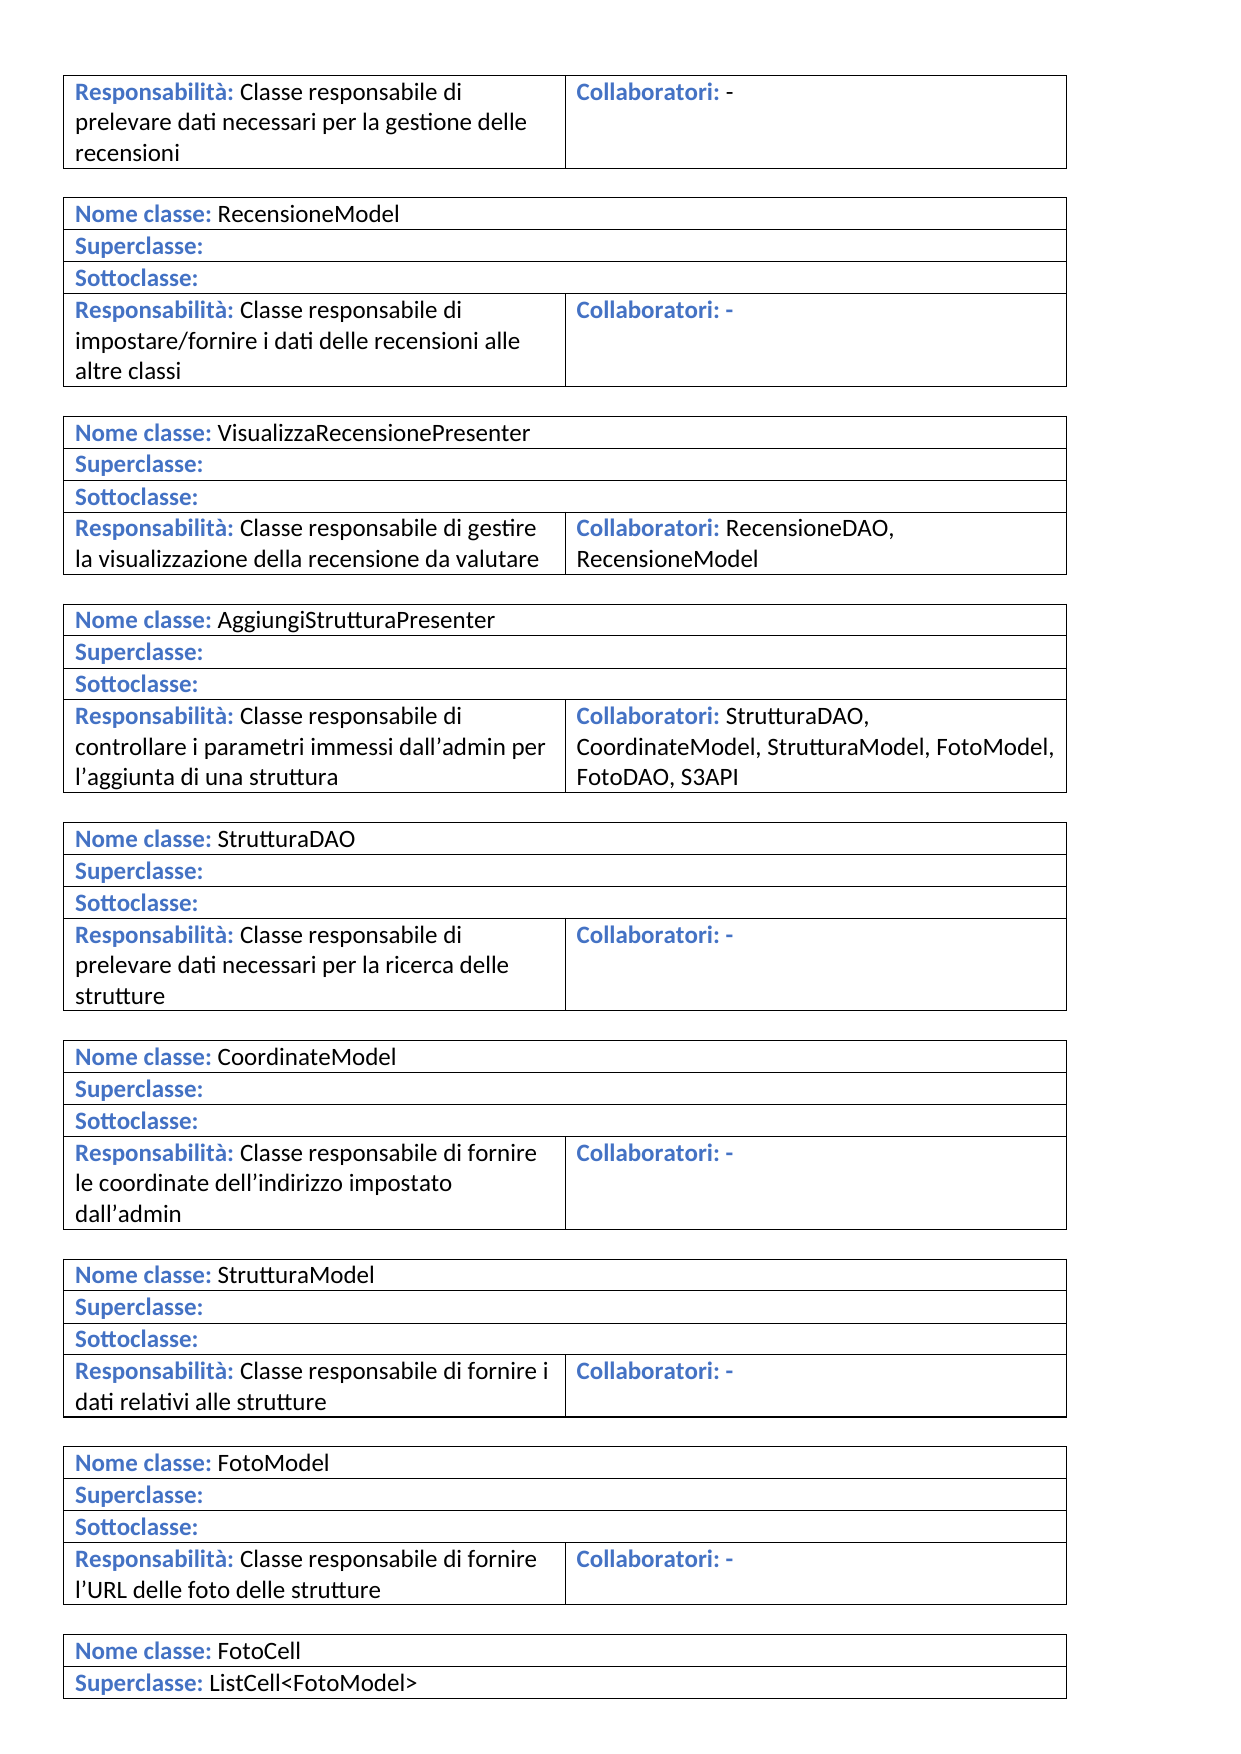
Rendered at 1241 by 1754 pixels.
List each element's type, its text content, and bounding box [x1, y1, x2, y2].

table_cell Sottoclasse: [64, 1105, 1066, 1136]
table_cell Responsabilità: Classe responsabile di fornire i dati relativi alle strutture [64, 1355, 565, 1416]
table_cell Collaboratori: StrutturaDAO, CoordinateModel, StrutturaModel, FotoModel, FotoDAO, S3API [566, 700, 1066, 792]
table_cell Superclasse: [64, 449, 1066, 479]
table_header Nome classe: CoordinateModel [64, 1041, 1066, 1072]
table_cell Collaboratori: - [566, 1137, 1066, 1229]
table_cell Responsabilità: Classe responsabile di fornire le coordinate dell’indirizzo impostato dall’admin [64, 1137, 565, 1229]
table_cell Collaboratori: - [566, 1355, 1066, 1416]
table_cell Collaboratori: - [566, 294, 1066, 386]
table_cell Sottoclasse: [64, 262, 1066, 293]
table_header Nome classe: VisualizzaRecensionePresenter [64, 417, 1066, 448]
table_header Nome classe: StrutturaDAO [64, 823, 1066, 854]
table_cell Sottoclasse: [64, 1324, 1066, 1354]
table_header Nome classe: FotoModel [64, 1447, 1066, 1478]
table_cell Superclasse: [64, 1479, 1066, 1510]
table_cell Superclasse: [64, 230, 1066, 261]
table_cell Responsabilità: Classe responsabile di gestire la visualizzazione della recensione da valutare [64, 513, 565, 574]
table_cell Superclasse: [64, 1291, 1066, 1322]
table_cell Collaboratori: - [566, 919, 1066, 1010]
table_cell Sottoclasse: [64, 669, 1066, 699]
table_cell Responsabilità: Classe responsabile di impostare/fornire i dati delle recensioni alle altre classi [64, 294, 565, 386]
table_cell Responsabilità: Classe responsabile di controllare i parametri immessi dall’admin per l’aggiunta di una struttura [64, 700, 565, 792]
table_cell Sottoclasse: [64, 1511, 1066, 1542]
table_cell Collaboratori: - [566, 76, 1066, 167]
table_cell Superclasse: [64, 855, 1066, 886]
table_header Nome classe: FotoCell [64, 1635, 1066, 1666]
table_cell Sottoclasse: [64, 481, 1066, 512]
table_cell Superclasse: [64, 636, 1066, 667]
table_cell Responsabilità: Classe responsabile di prelevare dati necessari per la ricerca delle strutture [64, 919, 565, 1010]
table_cell Superclasse: [64, 1073, 1066, 1104]
table_header Nome classe: RecensioneModel [64, 198, 1066, 229]
table_cell Superclasse: ListCell<FotoModel> [64, 1667, 1066, 1698]
table_header Nome classe: StrutturaModel [64, 1260, 1066, 1290]
table_cell Responsabilità: Classe responsabile di fornire l’URL delle foto delle strutture [64, 1543, 565, 1604]
table_cell Responsabilità: Classe responsabile di prelevare dati necessari per la gestione delle recensioni [64, 76, 565, 167]
table_cell Sottoclasse: [64, 887, 1066, 918]
table_header Nome classe: AggiungiStrutturaPresenter [64, 605, 1066, 635]
table_cell Collaboratori: RecensioneDAO, RecensioneModel [566, 513, 1066, 574]
table_cell Collaboratori: - [566, 1543, 1066, 1604]
